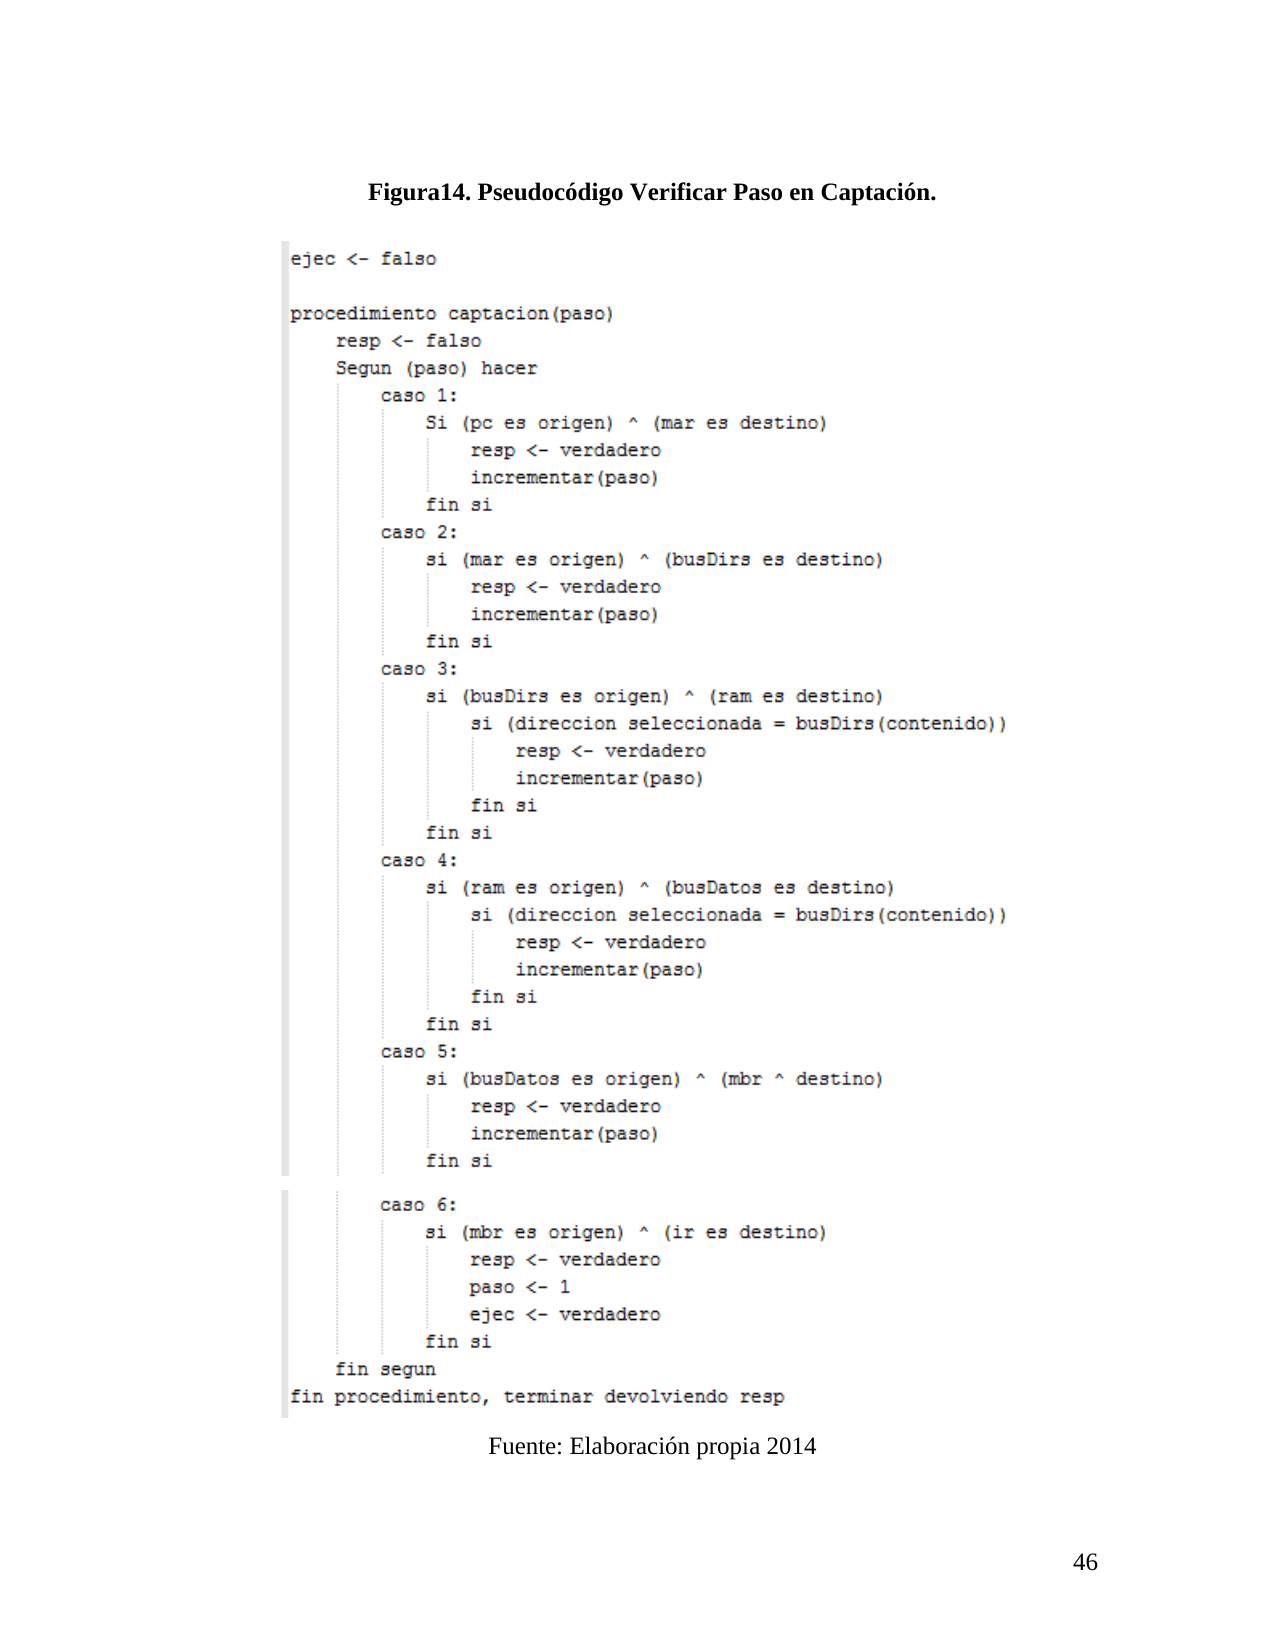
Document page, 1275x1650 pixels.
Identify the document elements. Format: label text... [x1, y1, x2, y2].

text Fuente: Elaboración propia 2014 [207, 1431, 1098, 1460]
picture [281, 1190, 1024, 1418]
text Figura14. Pseudocódigo Verificar Paso en Captación. [207, 177, 1098, 206]
picture [281, 241, 1024, 1176]
